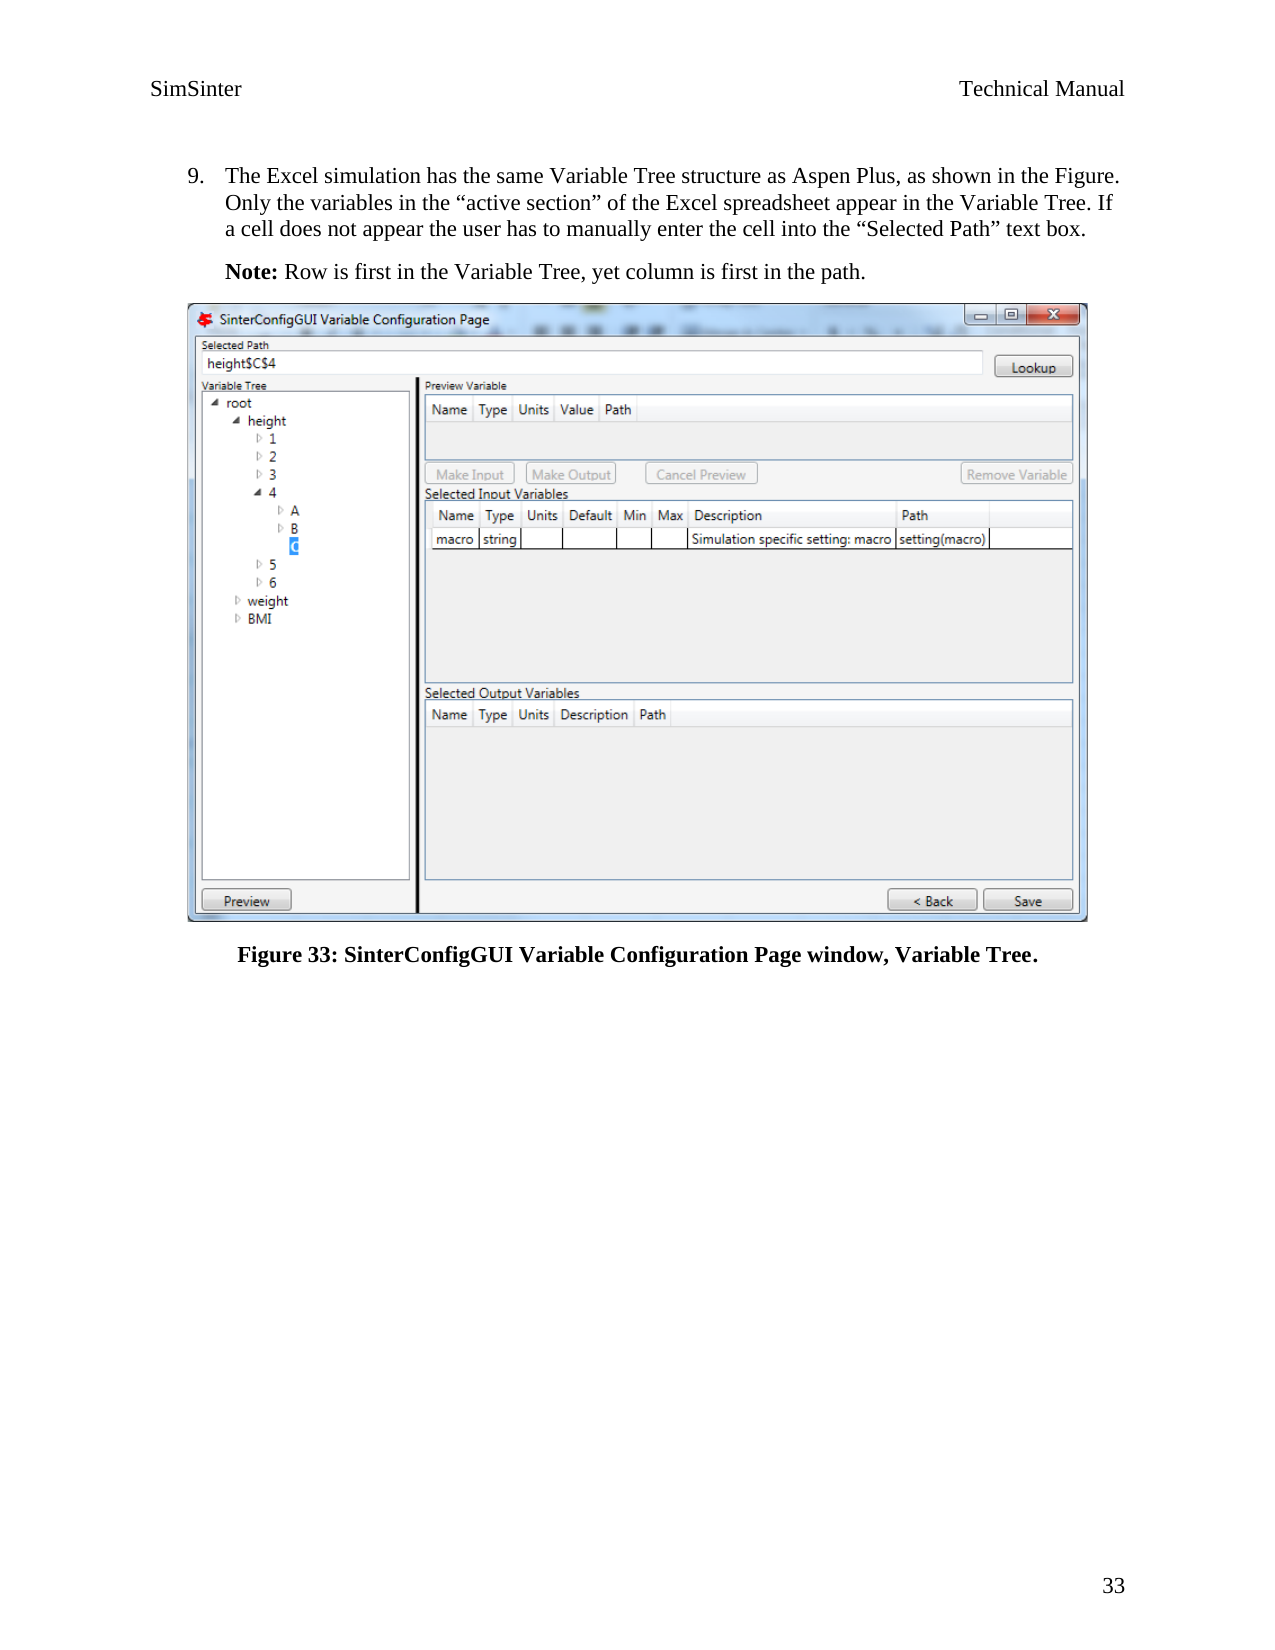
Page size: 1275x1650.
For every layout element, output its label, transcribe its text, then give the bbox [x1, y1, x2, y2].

text Note: Row is first in the Variable Tree, yet column is first in the path. [225, 258, 1125, 284]
list The Excel simulation has the same Variable Tree structure as Aspen Plus, as shown in the Figure. Only the variables in the “active section” of the Excel spreadsheet appear in the Variable Tree. If a cell does not appear the user has to manually enter the cell into the “Selected Path” text box. [187, 162, 1125, 242]
text Figure 33: SinterConfigGUI Variable Configuration Page window, Variable Tree. [150, 941, 1125, 967]
picture [187, 303, 1088, 922]
